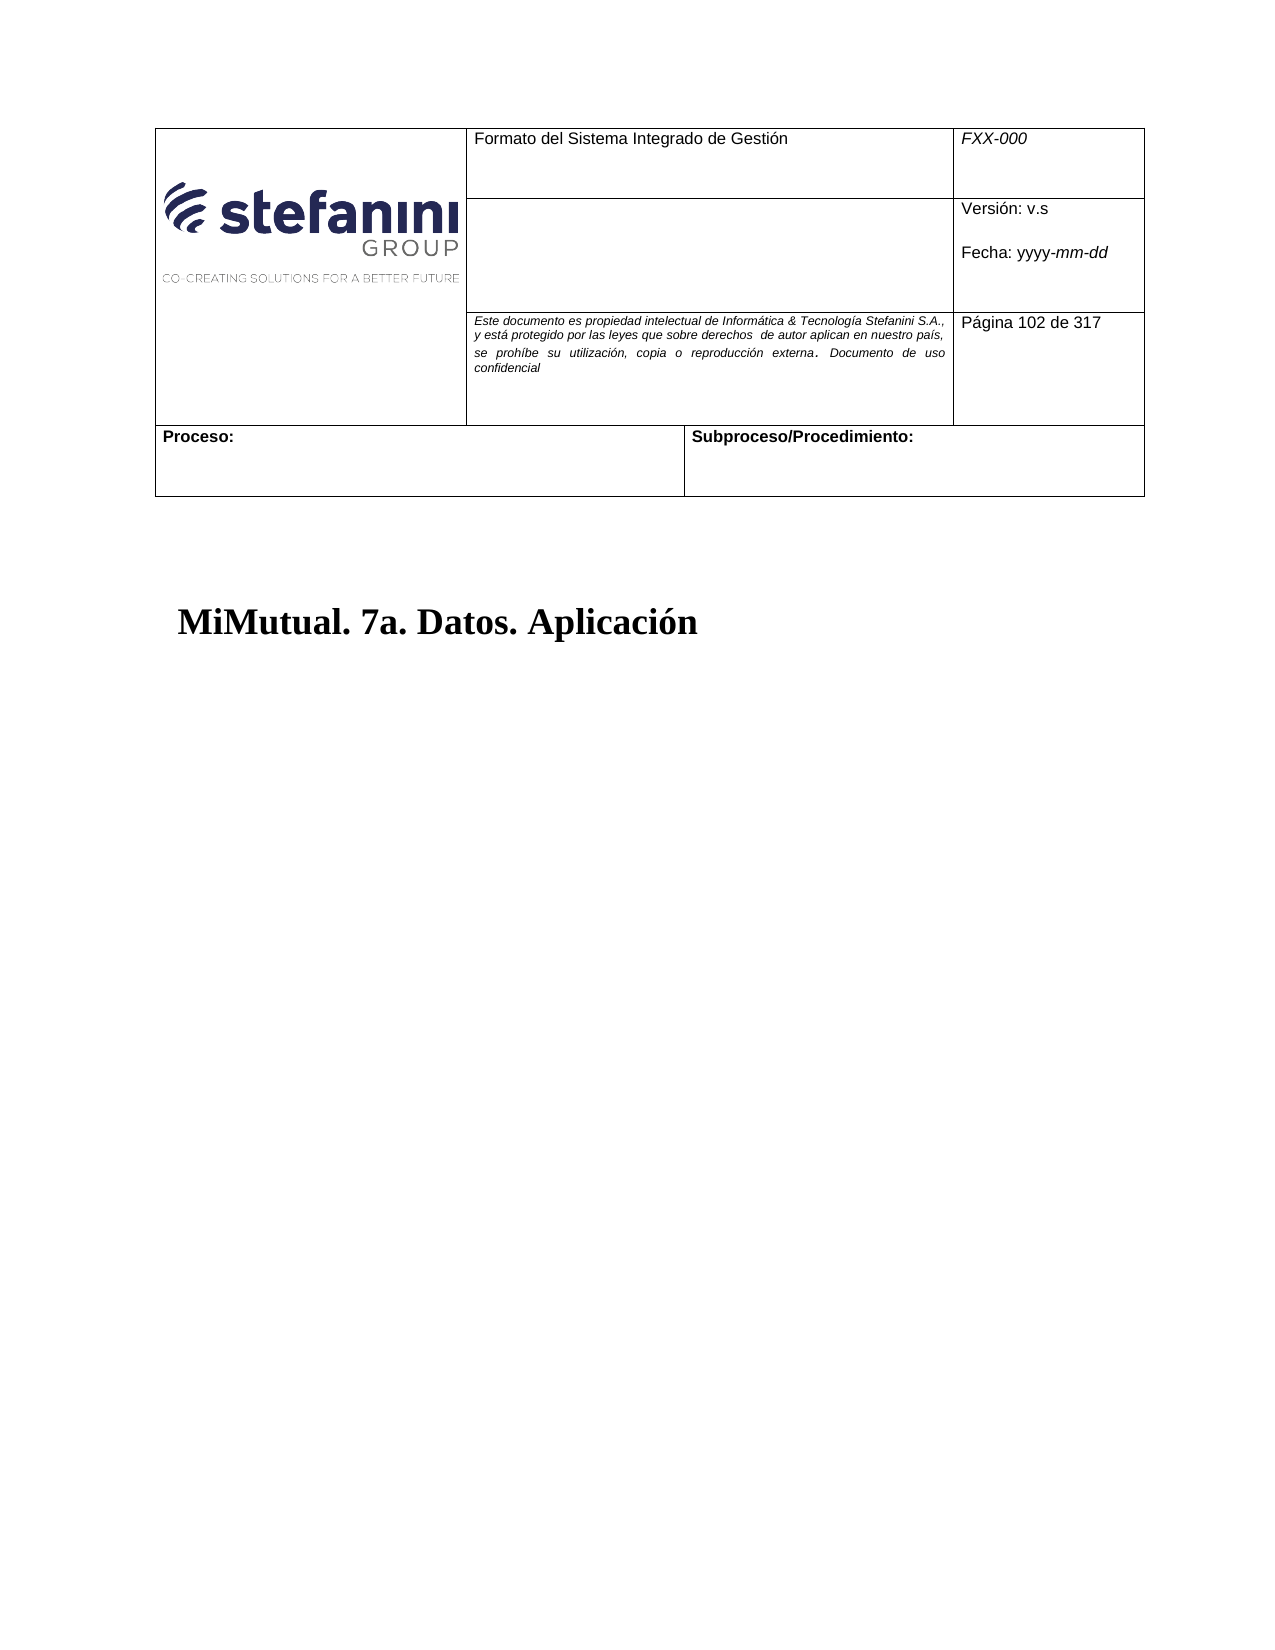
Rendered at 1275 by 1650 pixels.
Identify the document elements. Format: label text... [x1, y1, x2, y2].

picture [162, 182, 460, 286]
subtitle MiMutual. 7a. Datos. Aplicación [177, 599, 1098, 642]
